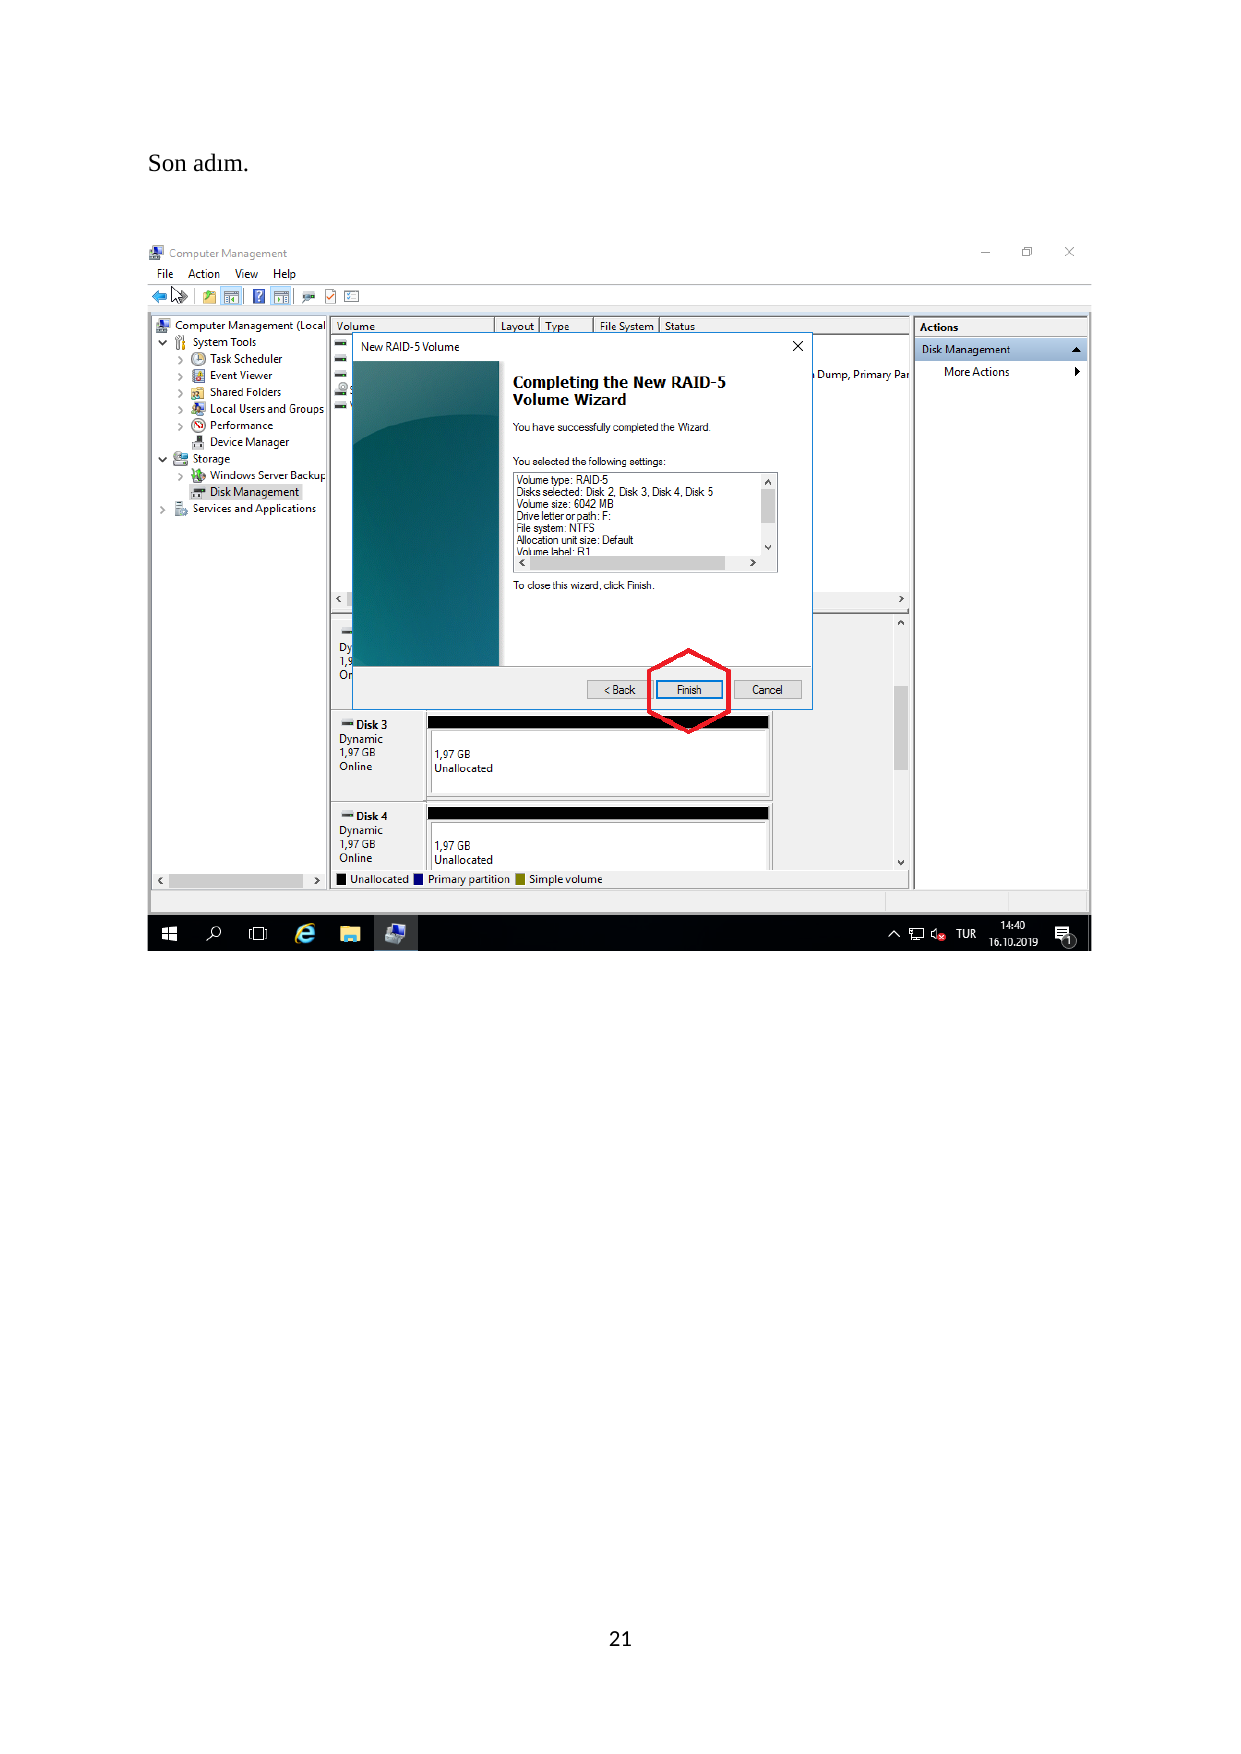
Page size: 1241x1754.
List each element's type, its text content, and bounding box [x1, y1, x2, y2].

text Son adım. [148, 148, 1093, 176]
picture [147, 243, 1092, 951]
